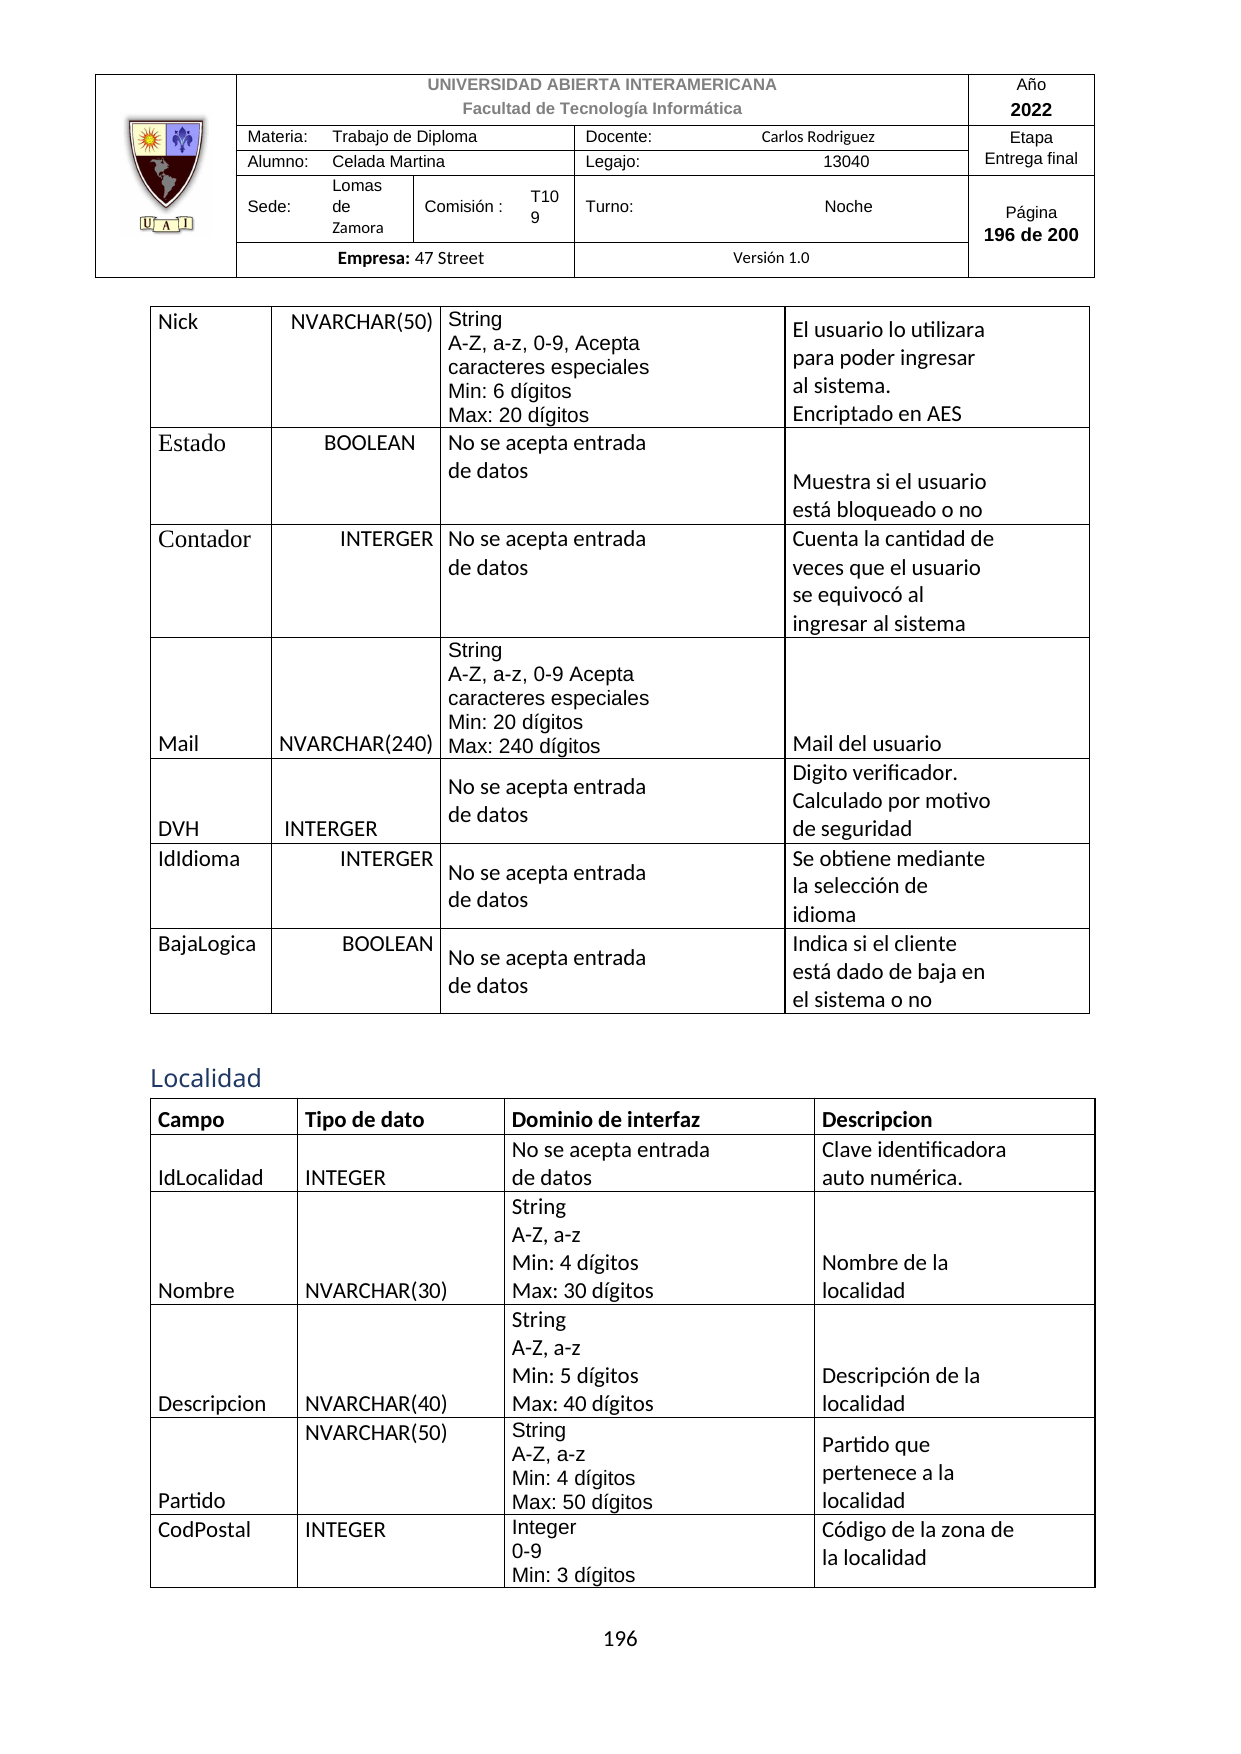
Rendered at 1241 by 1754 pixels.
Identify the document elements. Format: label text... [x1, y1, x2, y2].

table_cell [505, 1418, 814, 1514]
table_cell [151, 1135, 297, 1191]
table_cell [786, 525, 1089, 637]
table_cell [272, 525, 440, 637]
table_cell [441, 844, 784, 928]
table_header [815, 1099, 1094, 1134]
subtitle Localidad [150, 1061, 1090, 1095]
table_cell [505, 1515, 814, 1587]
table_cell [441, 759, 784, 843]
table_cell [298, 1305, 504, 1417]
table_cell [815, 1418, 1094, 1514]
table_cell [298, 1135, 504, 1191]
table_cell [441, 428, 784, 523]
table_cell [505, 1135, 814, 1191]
picture [120, 111, 212, 237]
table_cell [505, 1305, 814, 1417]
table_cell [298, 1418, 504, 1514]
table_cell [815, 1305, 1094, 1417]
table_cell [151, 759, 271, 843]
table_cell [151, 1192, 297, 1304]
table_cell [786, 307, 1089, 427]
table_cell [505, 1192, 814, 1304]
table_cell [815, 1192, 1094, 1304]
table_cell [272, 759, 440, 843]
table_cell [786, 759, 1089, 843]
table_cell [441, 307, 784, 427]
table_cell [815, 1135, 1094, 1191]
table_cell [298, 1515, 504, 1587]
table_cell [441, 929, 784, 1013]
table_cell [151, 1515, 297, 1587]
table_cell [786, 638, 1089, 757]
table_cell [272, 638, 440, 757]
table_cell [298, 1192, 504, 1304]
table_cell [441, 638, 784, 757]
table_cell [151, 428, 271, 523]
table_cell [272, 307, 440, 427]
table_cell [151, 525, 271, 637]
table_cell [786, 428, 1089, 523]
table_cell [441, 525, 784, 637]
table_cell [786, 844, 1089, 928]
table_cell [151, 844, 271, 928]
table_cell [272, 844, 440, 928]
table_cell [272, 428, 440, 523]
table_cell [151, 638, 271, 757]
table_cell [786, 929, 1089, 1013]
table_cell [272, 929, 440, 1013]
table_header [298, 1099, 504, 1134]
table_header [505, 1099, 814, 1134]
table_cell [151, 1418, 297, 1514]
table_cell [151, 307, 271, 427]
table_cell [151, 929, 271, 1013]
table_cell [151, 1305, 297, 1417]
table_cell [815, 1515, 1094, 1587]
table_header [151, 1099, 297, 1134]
